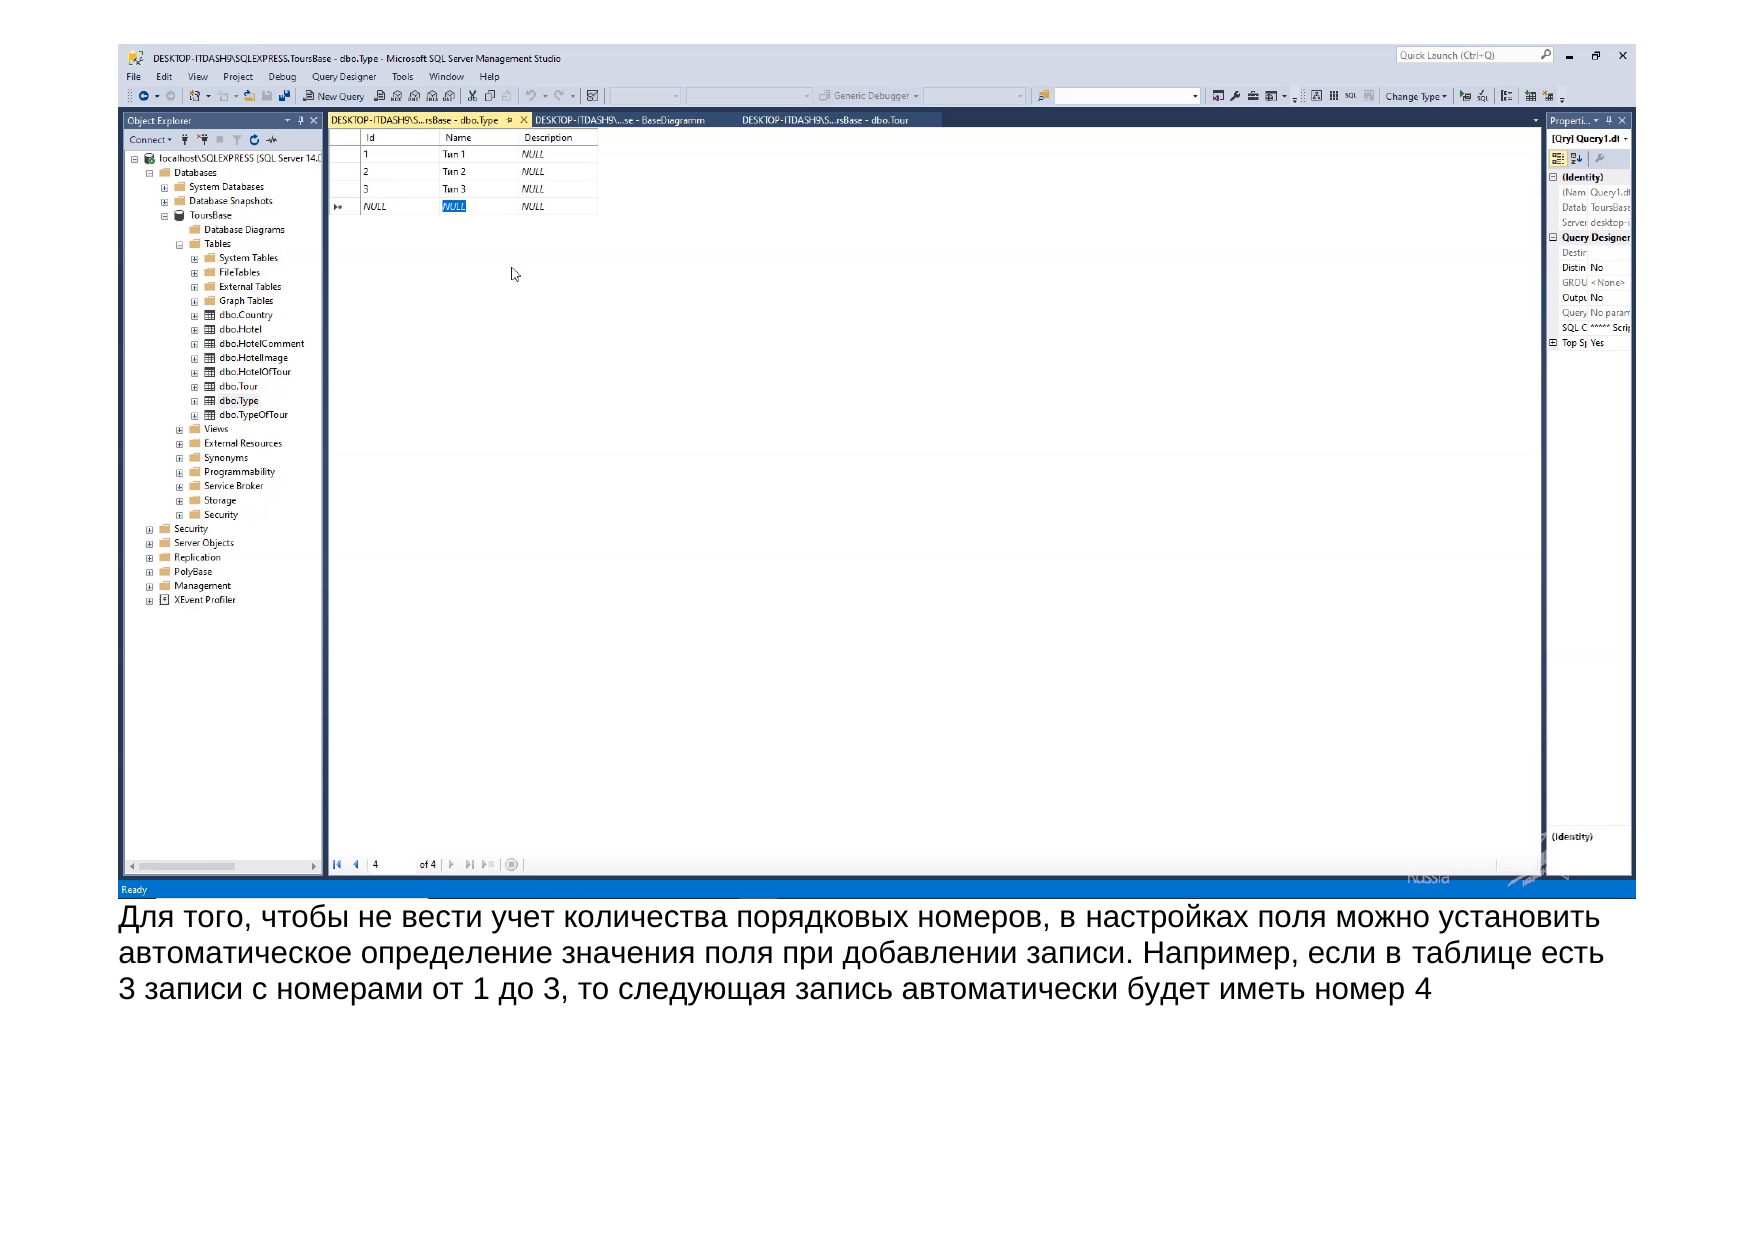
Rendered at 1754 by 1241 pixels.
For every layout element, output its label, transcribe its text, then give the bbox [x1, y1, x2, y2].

text Для того, чтобы не вести учет количества порядковых номеров, в настройках поля можно установить автоматическое определение значения поля при добавлении записи. Например, если в таблице есть 3 записи с номерами от 1 до 3, то следующая запись автоматически будет иметь номер 4 [118, 899, 1636, 1006]
picture [118, 44, 1636, 899]
